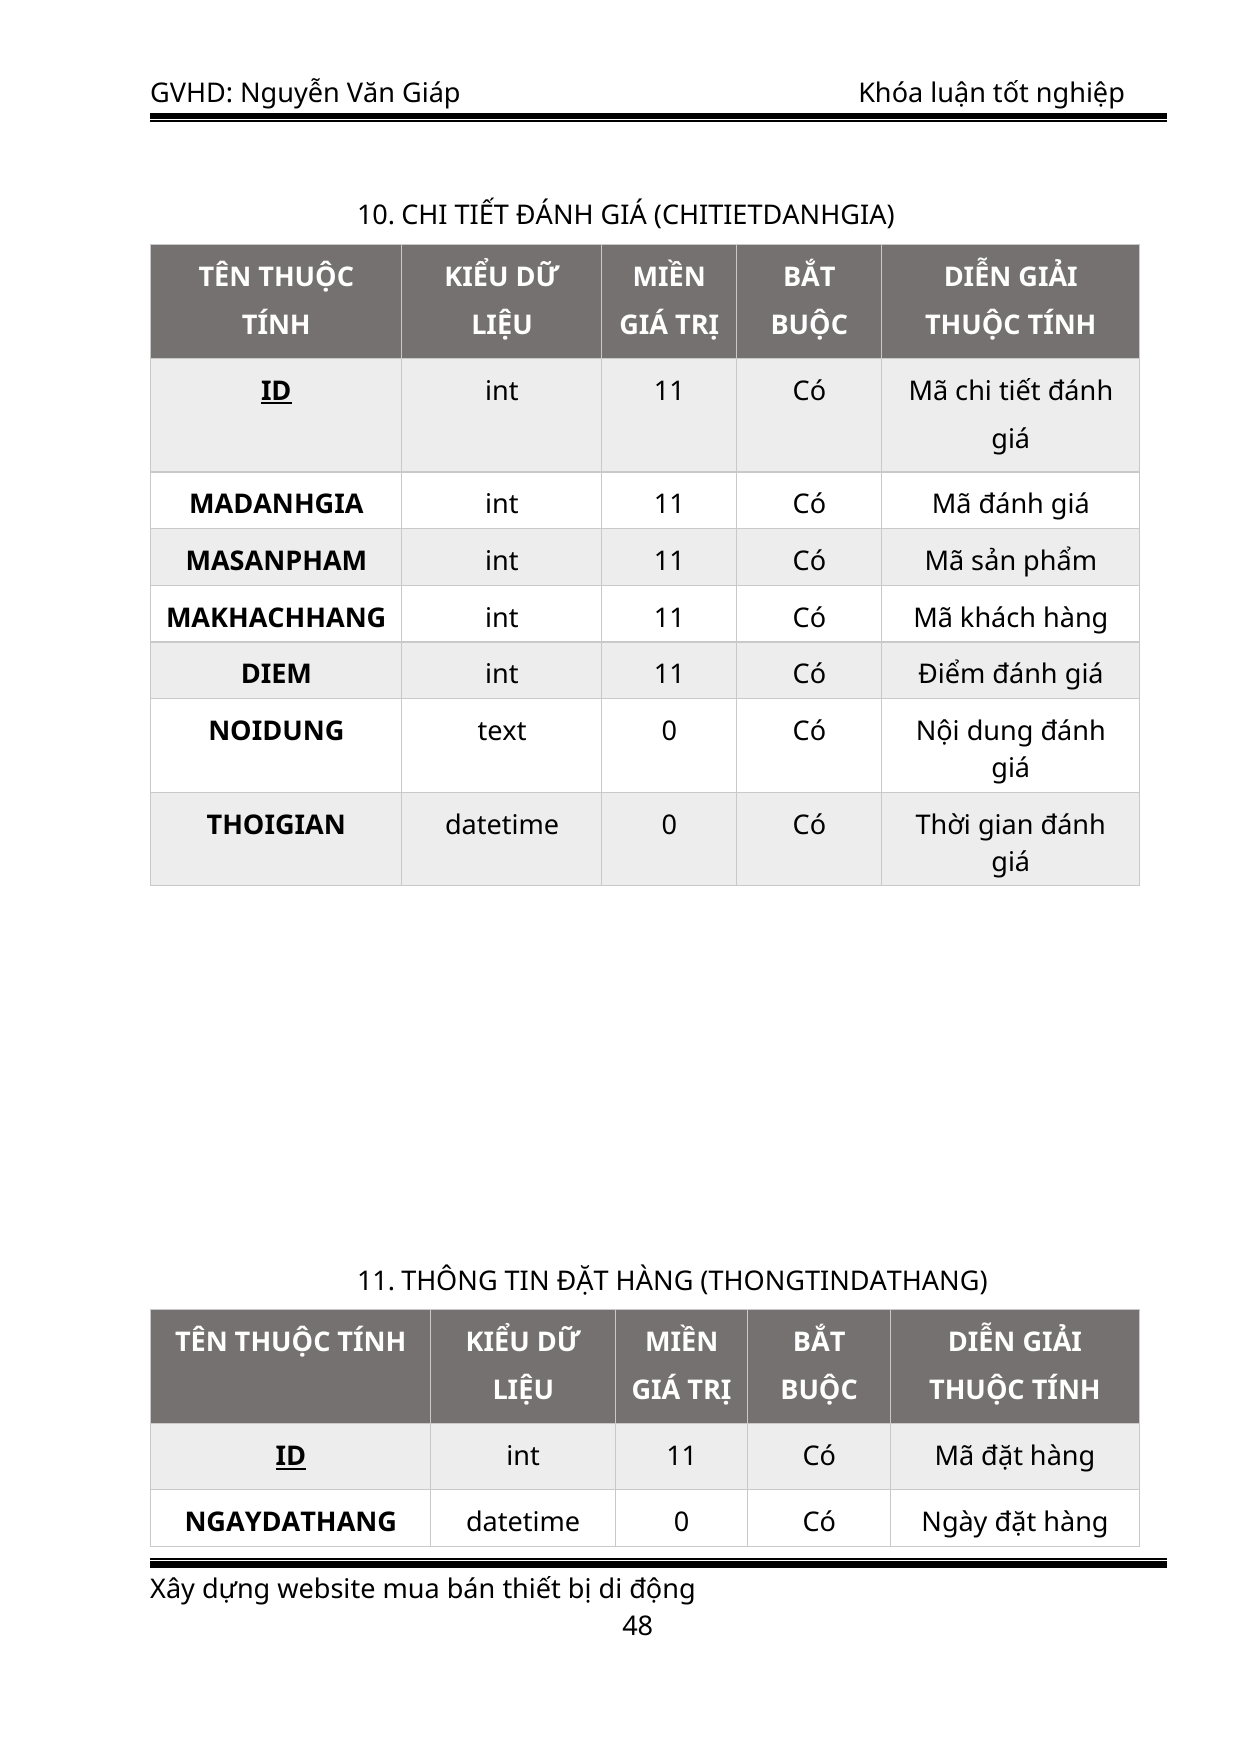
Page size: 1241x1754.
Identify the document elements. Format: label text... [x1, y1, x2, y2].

table_cell int [402, 643, 601, 698]
table_cell Mã khách hàng [882, 586, 1139, 641]
table_cell Ngày đặt hàng [891, 1490, 1139, 1546]
table_cell 0 [602, 793, 736, 885]
table_cell Có [737, 359, 881, 471]
table_cell datetime [402, 793, 601, 885]
table_header KIỂU DỮ LIỆU [431, 1310, 615, 1423]
table_cell int [402, 586, 601, 641]
table_cell Thời gian đánh giá [882, 793, 1139, 885]
subtitle CHI TIẾT ĐÁNH GIÁ (CHITIETDANHGIA) [357, 196, 1167, 233]
table_cell int [431, 1424, 615, 1489]
table_cell Có [737, 699, 881, 792]
table_cell 0 [616, 1490, 747, 1546]
table_cell DIEM [151, 643, 401, 698]
table_cell Có [748, 1424, 890, 1489]
table_cell Mã chi tiết đánh giá [882, 359, 1139, 471]
table_cell Có [737, 586, 881, 641]
table_header BẮT BUỘC [748, 1310, 890, 1423]
table_cell Mã sản phẩm [882, 529, 1139, 585]
table_cell 11 [602, 586, 736, 641]
table_cell int [402, 529, 601, 585]
table_cell Mã đánh giá [882, 473, 1139, 528]
table_header MIỀN GIÁ TRỊ [602, 245, 736, 358]
table_cell MAKHACHHANG [151, 586, 401, 641]
table_cell text [402, 699, 601, 792]
table_cell 11 [602, 643, 736, 698]
table_cell 11 [602, 473, 736, 528]
table_cell Điểm đánh giá [882, 643, 1139, 698]
table_cell Có [737, 473, 881, 528]
table_cell int [402, 359, 601, 471]
table_header BẮT BUỘC [737, 245, 881, 358]
table_cell 11 [602, 529, 736, 585]
table_header KIỂU DỮ LIỆU [402, 245, 601, 358]
table_cell Có [737, 529, 881, 585]
table_header DIỄN GIẢI THUỘC TÍNH [891, 1310, 1139, 1423]
table_cell 0 [602, 699, 736, 792]
table_cell 11 [602, 359, 736, 471]
table_cell int [402, 473, 601, 528]
table_header TÊN THUỘC TÍNH [151, 1310, 430, 1423]
table_cell MASANPHAM [151, 529, 401, 585]
table_cell datetime [431, 1490, 615, 1546]
table_cell Mã đặt hàng [891, 1424, 1139, 1489]
table_header TÊN THUỘC TÍNH [151, 245, 401, 358]
table_cell Có [737, 643, 881, 698]
table_cell THOIGIAN [151, 793, 401, 885]
subtitle THÔNG TIN ĐẶT HÀNG (THONGTINDATHANG) [357, 1261, 1167, 1298]
table_cell ID [151, 359, 401, 471]
table_cell Có [748, 1490, 890, 1546]
table_cell Nội dung đánh giá [882, 699, 1139, 792]
table_cell 11 [616, 1424, 747, 1489]
table_header DIỄN GIẢI THUỘC TÍNH [882, 245, 1139, 358]
table_cell ID [151, 1424, 430, 1489]
table_cell MADANHGIA [151, 473, 401, 528]
table_cell NGAYDATHANG [151, 1490, 430, 1546]
table_header MIỀN GIÁ TRỊ [616, 1310, 747, 1423]
table_cell NOIDUNG [151, 699, 401, 792]
table_cell Có [737, 793, 881, 885]
